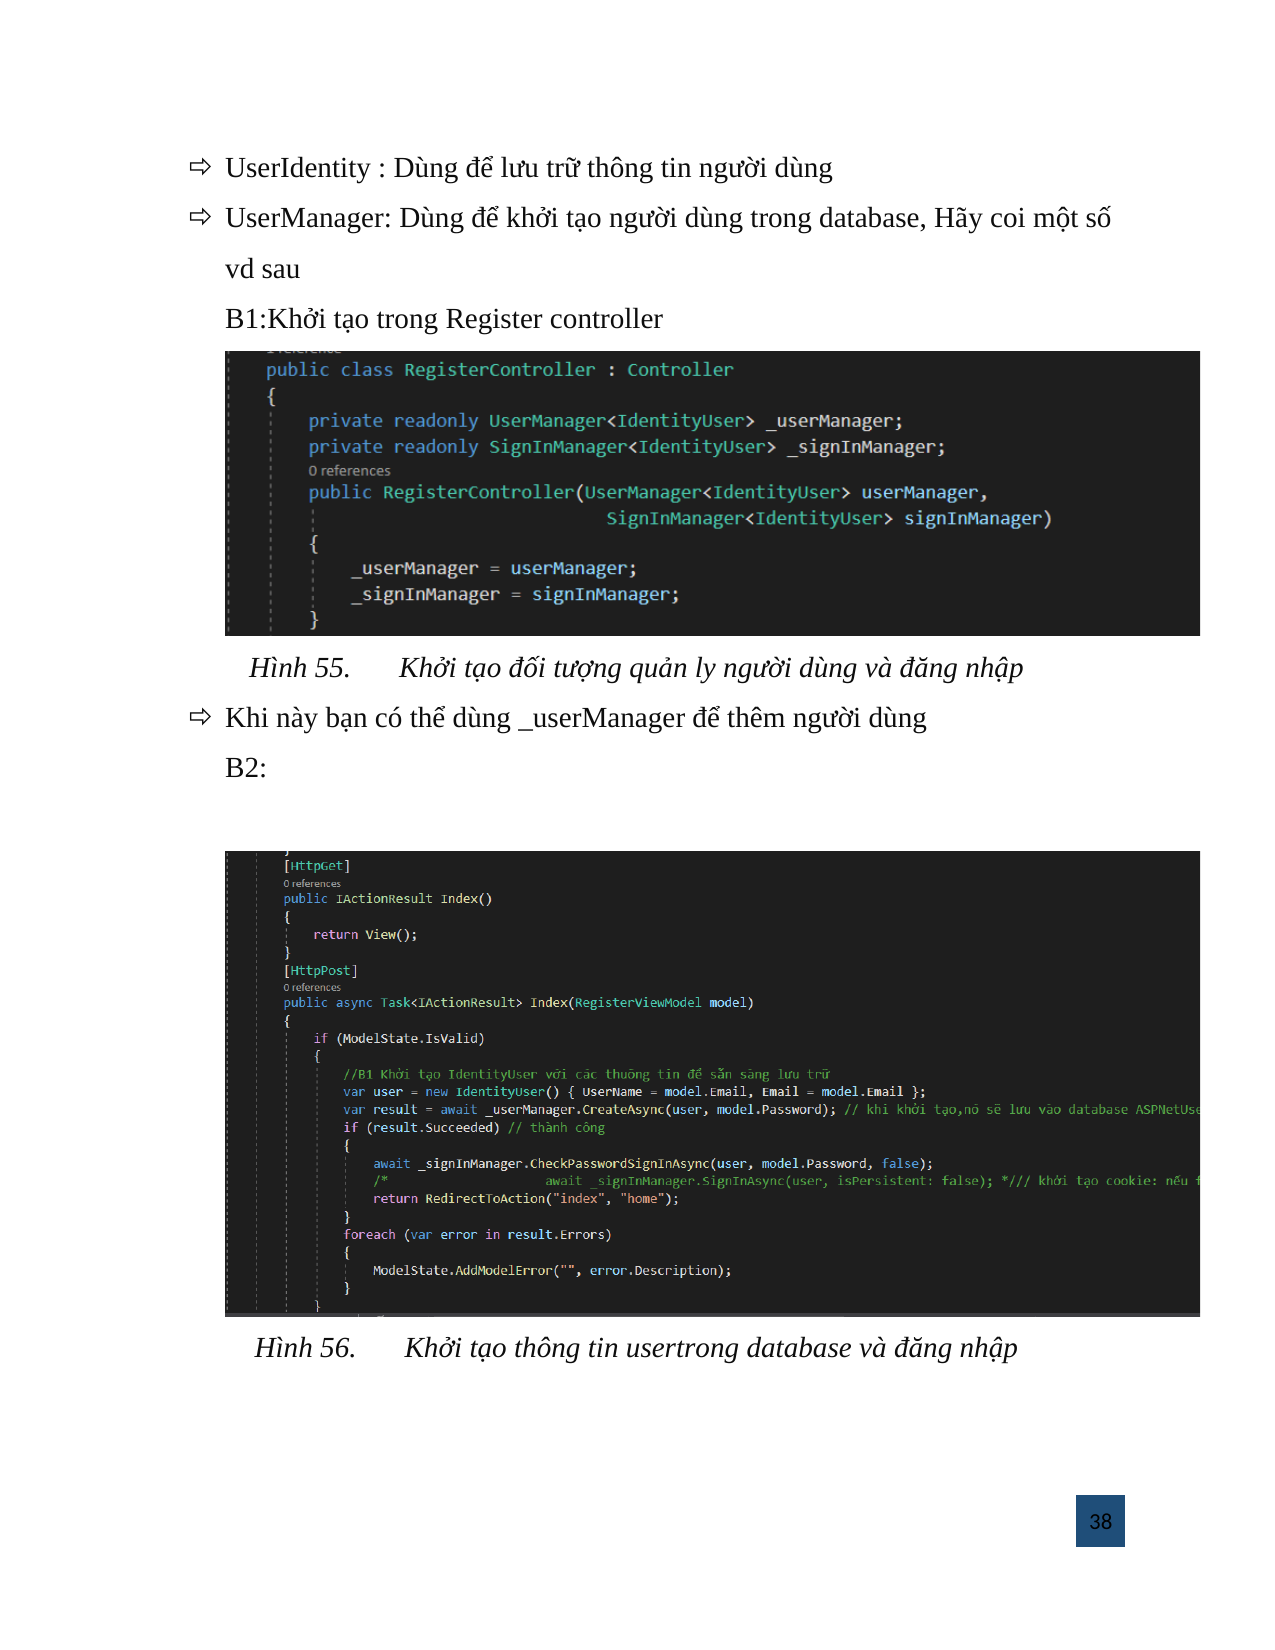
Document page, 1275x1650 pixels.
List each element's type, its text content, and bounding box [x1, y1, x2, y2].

picture [225, 851, 1200, 1317]
text Khởi tạo thông tin usertrong database và đăng nhập [150, 1330, 1125, 1364]
list UserManager: Dùng để khởi tạo người dùng trong database, Hãy coi một số vd sau [187, 200, 1125, 284]
text Khởi tạo đối tượng quản ly người dùng và đăng nhập [150, 650, 1125, 683]
list Khi này bạn có thể dùng _userManager để thêm người dùng [187, 700, 1125, 734]
picture [225, 351, 1200, 636]
list UserIdentity : Dùng để lưu trữ thông tin người dùng [187, 150, 1125, 184]
list B1:Khởi tạo trong Register controller [225, 301, 1125, 335]
list B2: [225, 750, 1125, 784]
